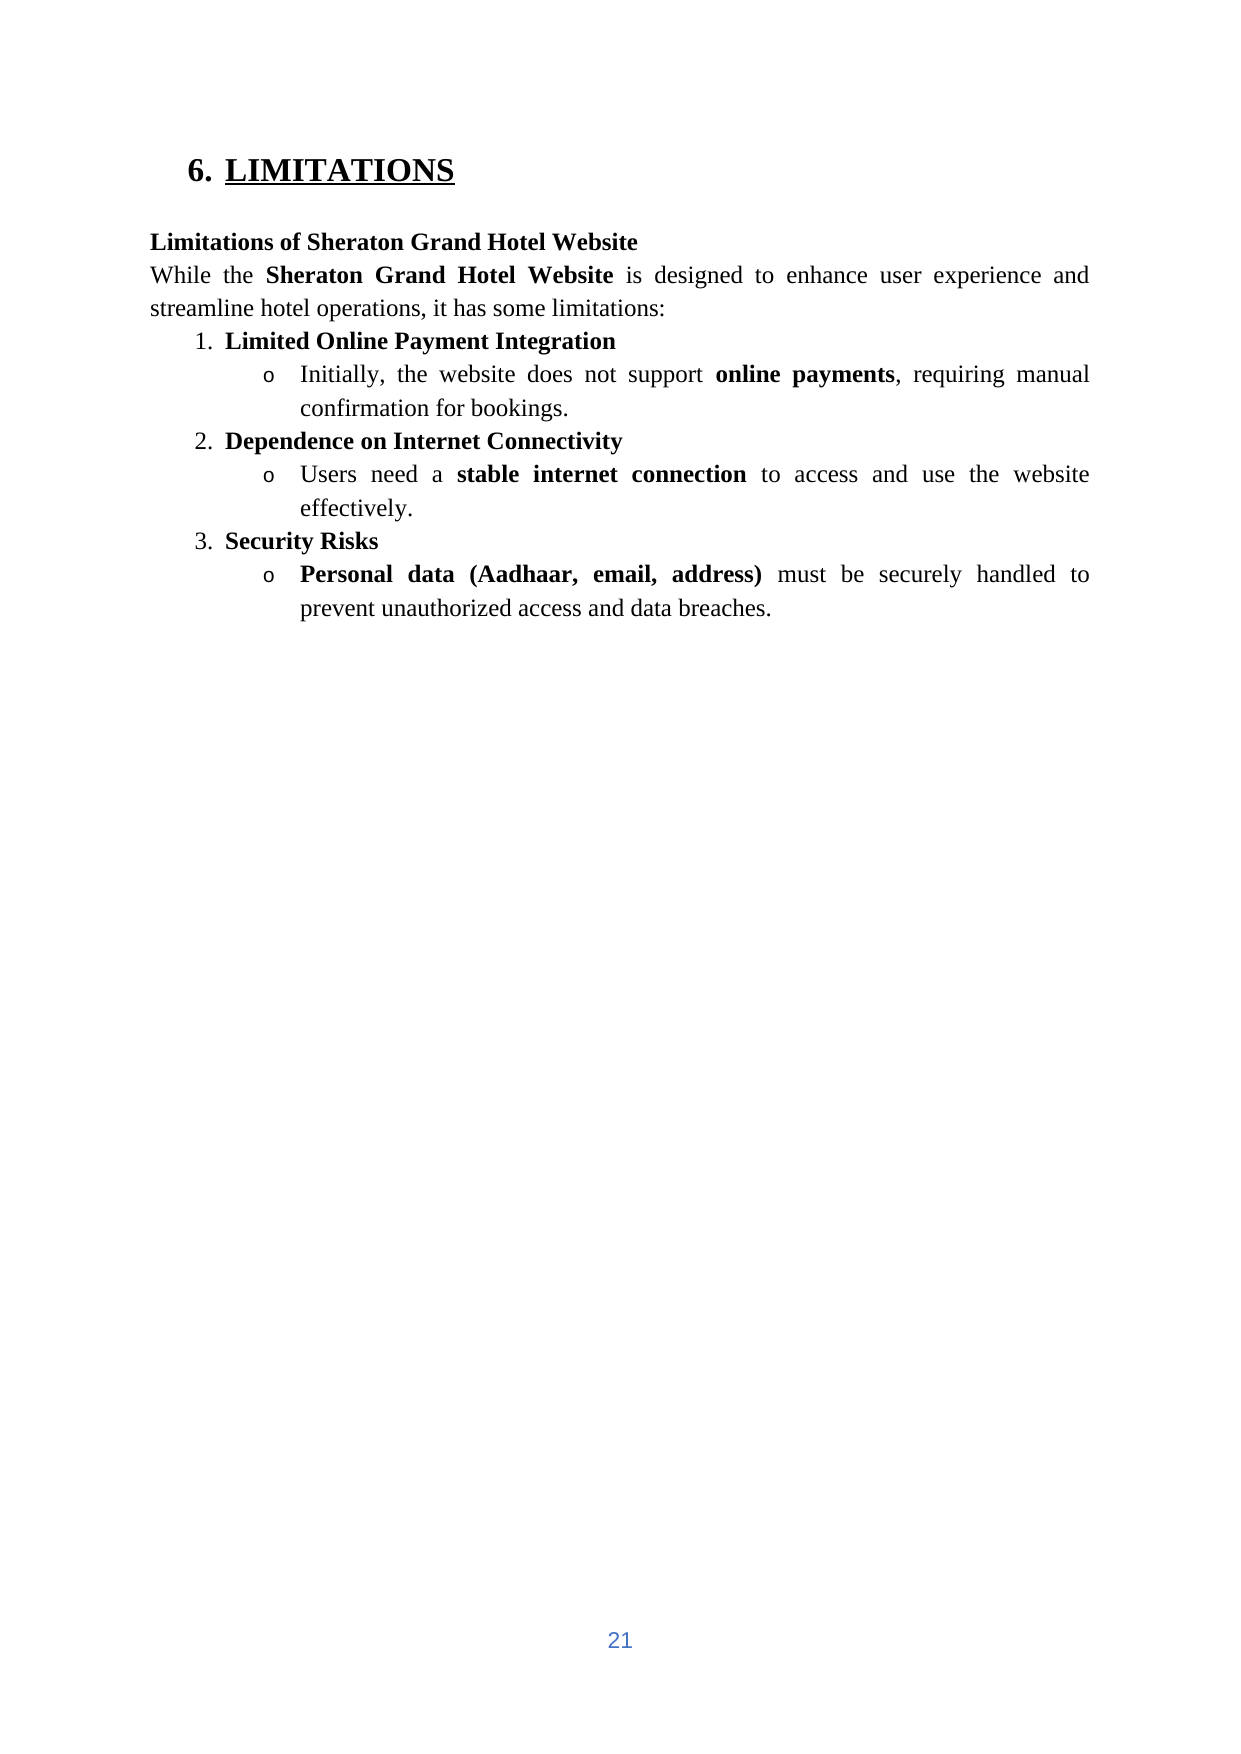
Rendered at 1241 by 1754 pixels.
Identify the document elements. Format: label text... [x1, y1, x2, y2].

text While the Sheraton Grand Hotel Website is designed to enhance user experience and streamline hotel operations, it has some limitations: [150, 260, 1090, 322]
list Dependence on Internet Connectivity [194, 426, 1090, 455]
list Security Risks [194, 526, 1090, 555]
list Users need a stable internet connection to access and use the website effectively. [262, 459, 1090, 522]
list Personal data (Aadhaar, email, address) must be securely handled to prevent unauthorized access and data breaches. [262, 559, 1090, 622]
list Initially, the website does not support online payments, requiring manual confirmation for bookings. [262, 359, 1090, 422]
text Limitations of Sheraton Grand Hotel Website [150, 227, 1090, 256]
list LIMITATIONS [187, 150, 1090, 188]
list Limited Online Payment Integration [194, 326, 1090, 355]
